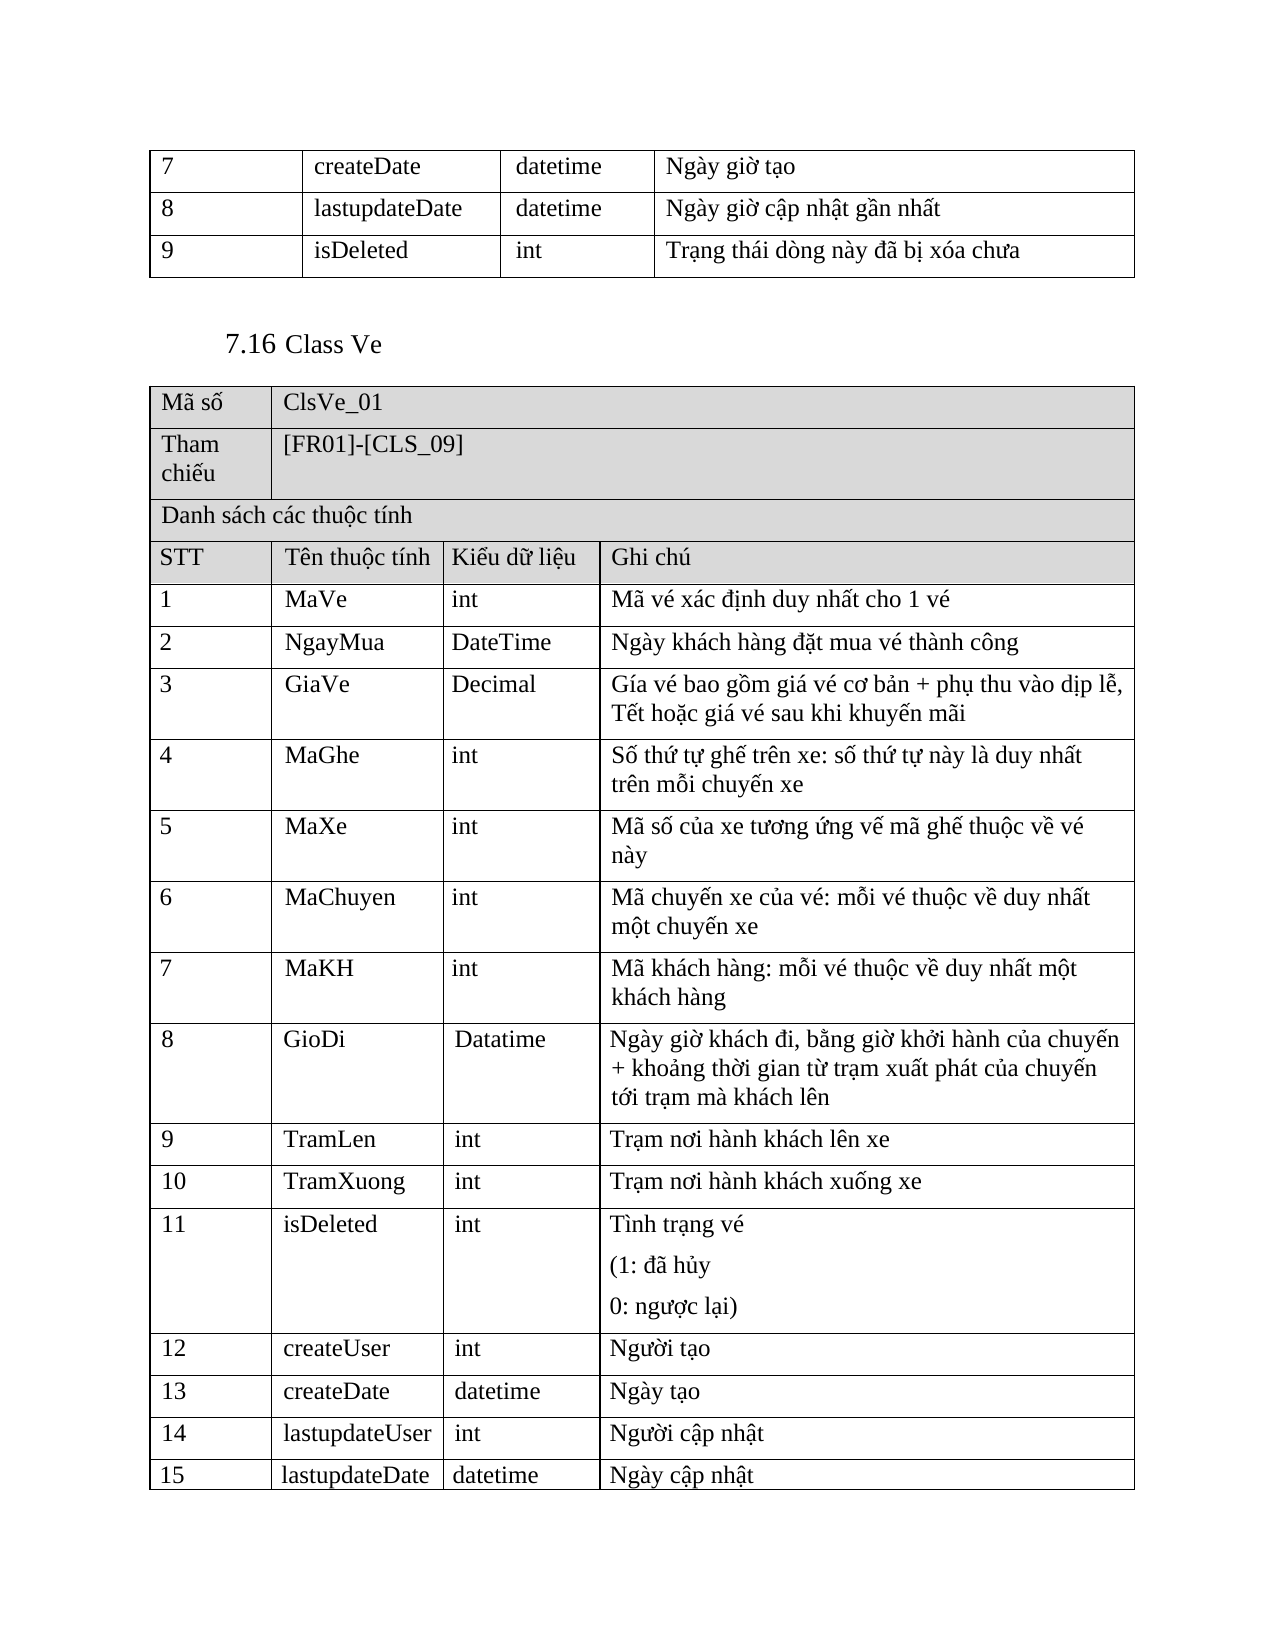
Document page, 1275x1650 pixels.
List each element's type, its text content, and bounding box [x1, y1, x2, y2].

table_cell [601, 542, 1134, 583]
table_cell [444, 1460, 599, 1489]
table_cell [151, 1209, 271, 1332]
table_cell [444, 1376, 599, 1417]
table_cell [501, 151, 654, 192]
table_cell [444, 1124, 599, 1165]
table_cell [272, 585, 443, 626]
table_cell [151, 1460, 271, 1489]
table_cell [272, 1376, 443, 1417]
text Class Ve [225, 326, 1125, 360]
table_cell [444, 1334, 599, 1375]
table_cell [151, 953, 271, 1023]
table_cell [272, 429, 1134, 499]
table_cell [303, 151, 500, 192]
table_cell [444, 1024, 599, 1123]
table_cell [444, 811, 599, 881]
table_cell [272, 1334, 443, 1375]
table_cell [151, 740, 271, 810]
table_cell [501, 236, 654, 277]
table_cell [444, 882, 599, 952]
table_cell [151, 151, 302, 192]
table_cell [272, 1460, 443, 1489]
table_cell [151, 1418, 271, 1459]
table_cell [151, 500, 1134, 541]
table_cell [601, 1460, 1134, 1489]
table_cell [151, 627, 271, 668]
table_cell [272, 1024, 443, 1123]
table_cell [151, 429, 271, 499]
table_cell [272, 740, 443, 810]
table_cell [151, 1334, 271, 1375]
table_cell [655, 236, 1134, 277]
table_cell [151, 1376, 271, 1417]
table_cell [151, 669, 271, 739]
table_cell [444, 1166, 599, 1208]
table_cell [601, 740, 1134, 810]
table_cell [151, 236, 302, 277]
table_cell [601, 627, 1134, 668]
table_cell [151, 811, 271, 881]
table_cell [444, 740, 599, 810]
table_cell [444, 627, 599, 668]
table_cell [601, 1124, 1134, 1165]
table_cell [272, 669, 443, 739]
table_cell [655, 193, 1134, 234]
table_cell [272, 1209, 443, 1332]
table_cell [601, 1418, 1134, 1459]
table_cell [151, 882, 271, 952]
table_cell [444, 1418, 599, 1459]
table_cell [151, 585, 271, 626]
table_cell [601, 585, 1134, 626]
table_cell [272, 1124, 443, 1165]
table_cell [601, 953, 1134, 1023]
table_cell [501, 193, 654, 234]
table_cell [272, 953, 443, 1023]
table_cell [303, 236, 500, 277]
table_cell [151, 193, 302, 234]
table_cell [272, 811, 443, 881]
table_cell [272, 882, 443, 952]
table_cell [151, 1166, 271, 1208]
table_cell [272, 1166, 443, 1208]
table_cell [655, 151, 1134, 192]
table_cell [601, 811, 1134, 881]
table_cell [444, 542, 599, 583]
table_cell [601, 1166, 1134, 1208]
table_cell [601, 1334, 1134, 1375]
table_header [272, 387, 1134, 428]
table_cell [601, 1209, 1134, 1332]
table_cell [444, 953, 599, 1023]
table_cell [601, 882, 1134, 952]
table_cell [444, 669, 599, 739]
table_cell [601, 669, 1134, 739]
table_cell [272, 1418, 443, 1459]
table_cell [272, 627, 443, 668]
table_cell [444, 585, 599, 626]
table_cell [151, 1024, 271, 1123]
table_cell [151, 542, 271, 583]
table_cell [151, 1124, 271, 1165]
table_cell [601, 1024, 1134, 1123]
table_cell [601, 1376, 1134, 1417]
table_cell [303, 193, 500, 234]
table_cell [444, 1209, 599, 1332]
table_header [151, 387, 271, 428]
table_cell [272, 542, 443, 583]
